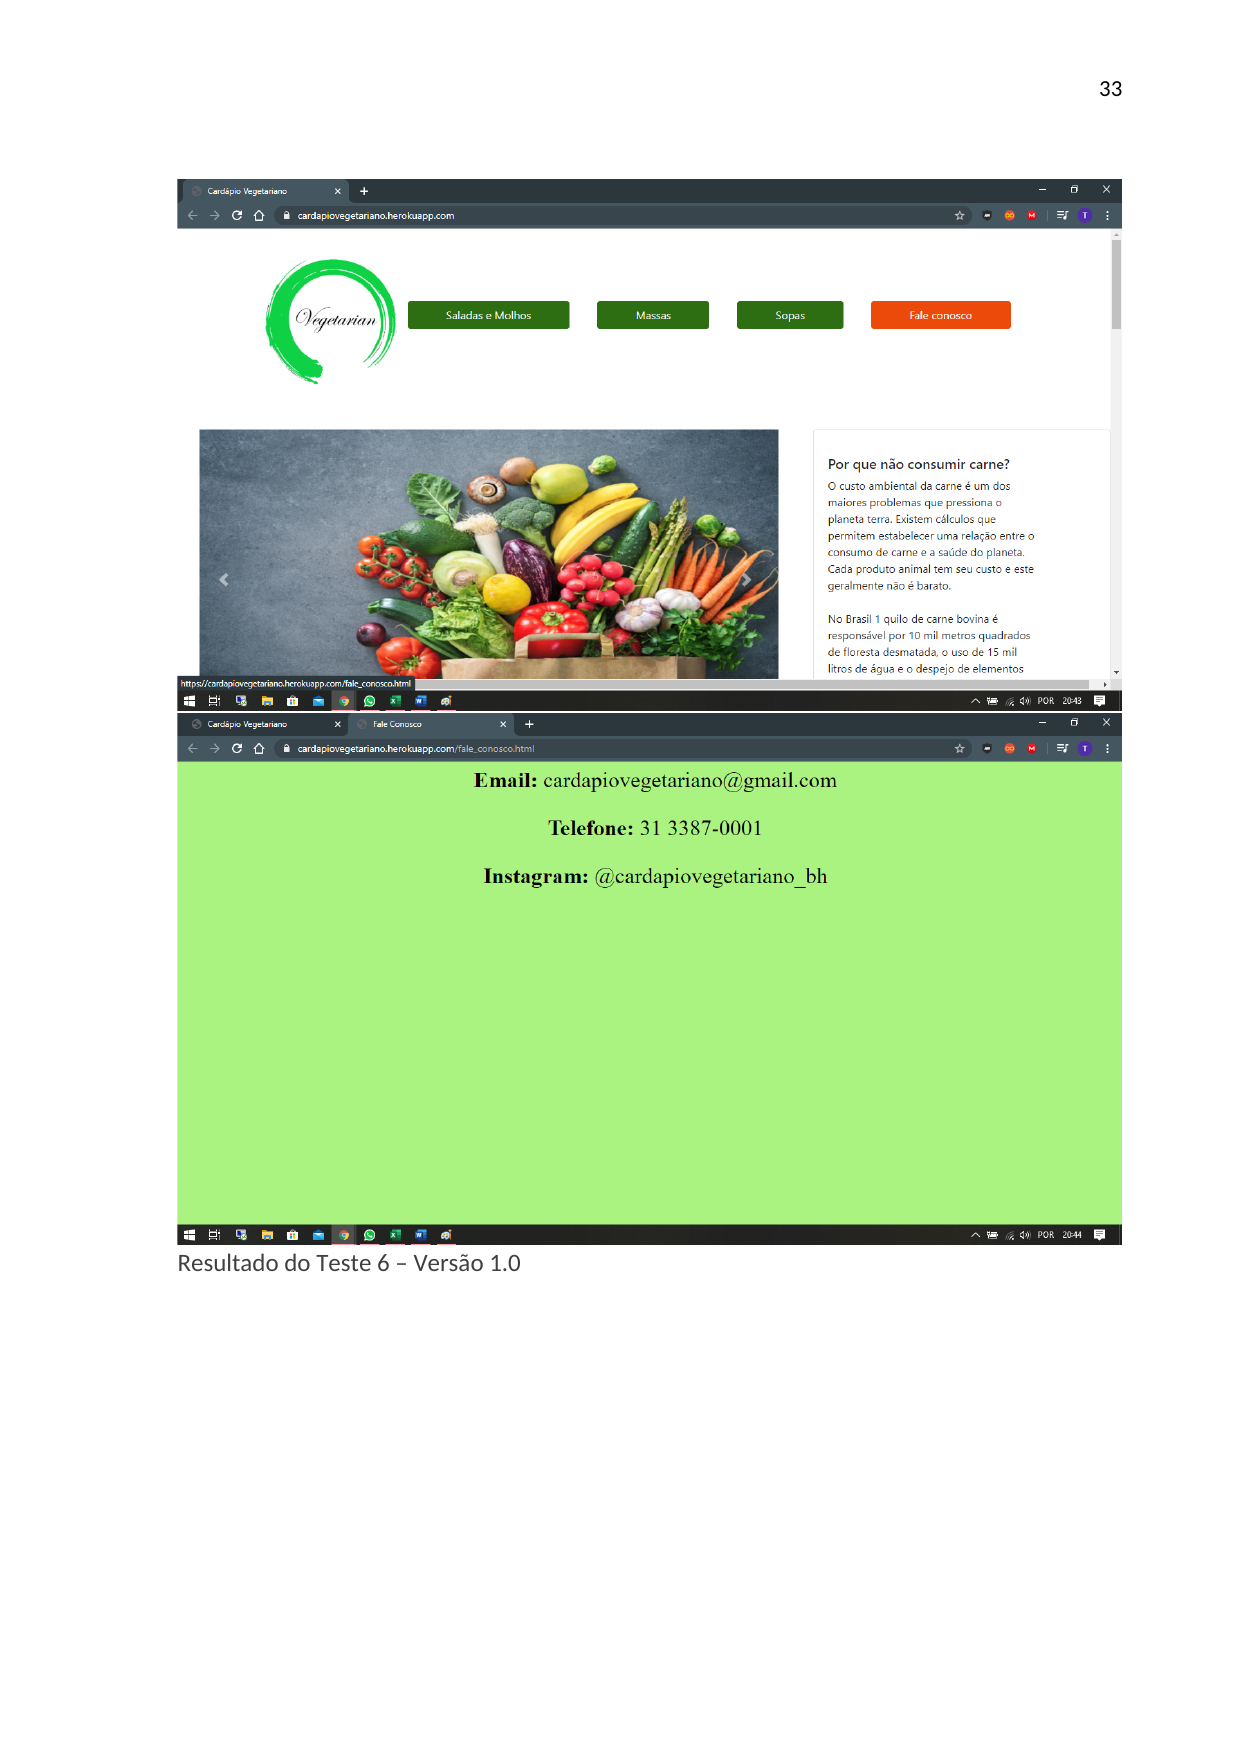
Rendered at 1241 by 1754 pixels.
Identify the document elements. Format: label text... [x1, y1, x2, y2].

picture [177, 179, 1122, 711]
picture [177, 713, 1122, 1245]
text Resultado do Teste 6 – Versão 1.0 [177, 1245, 1122, 1277]
